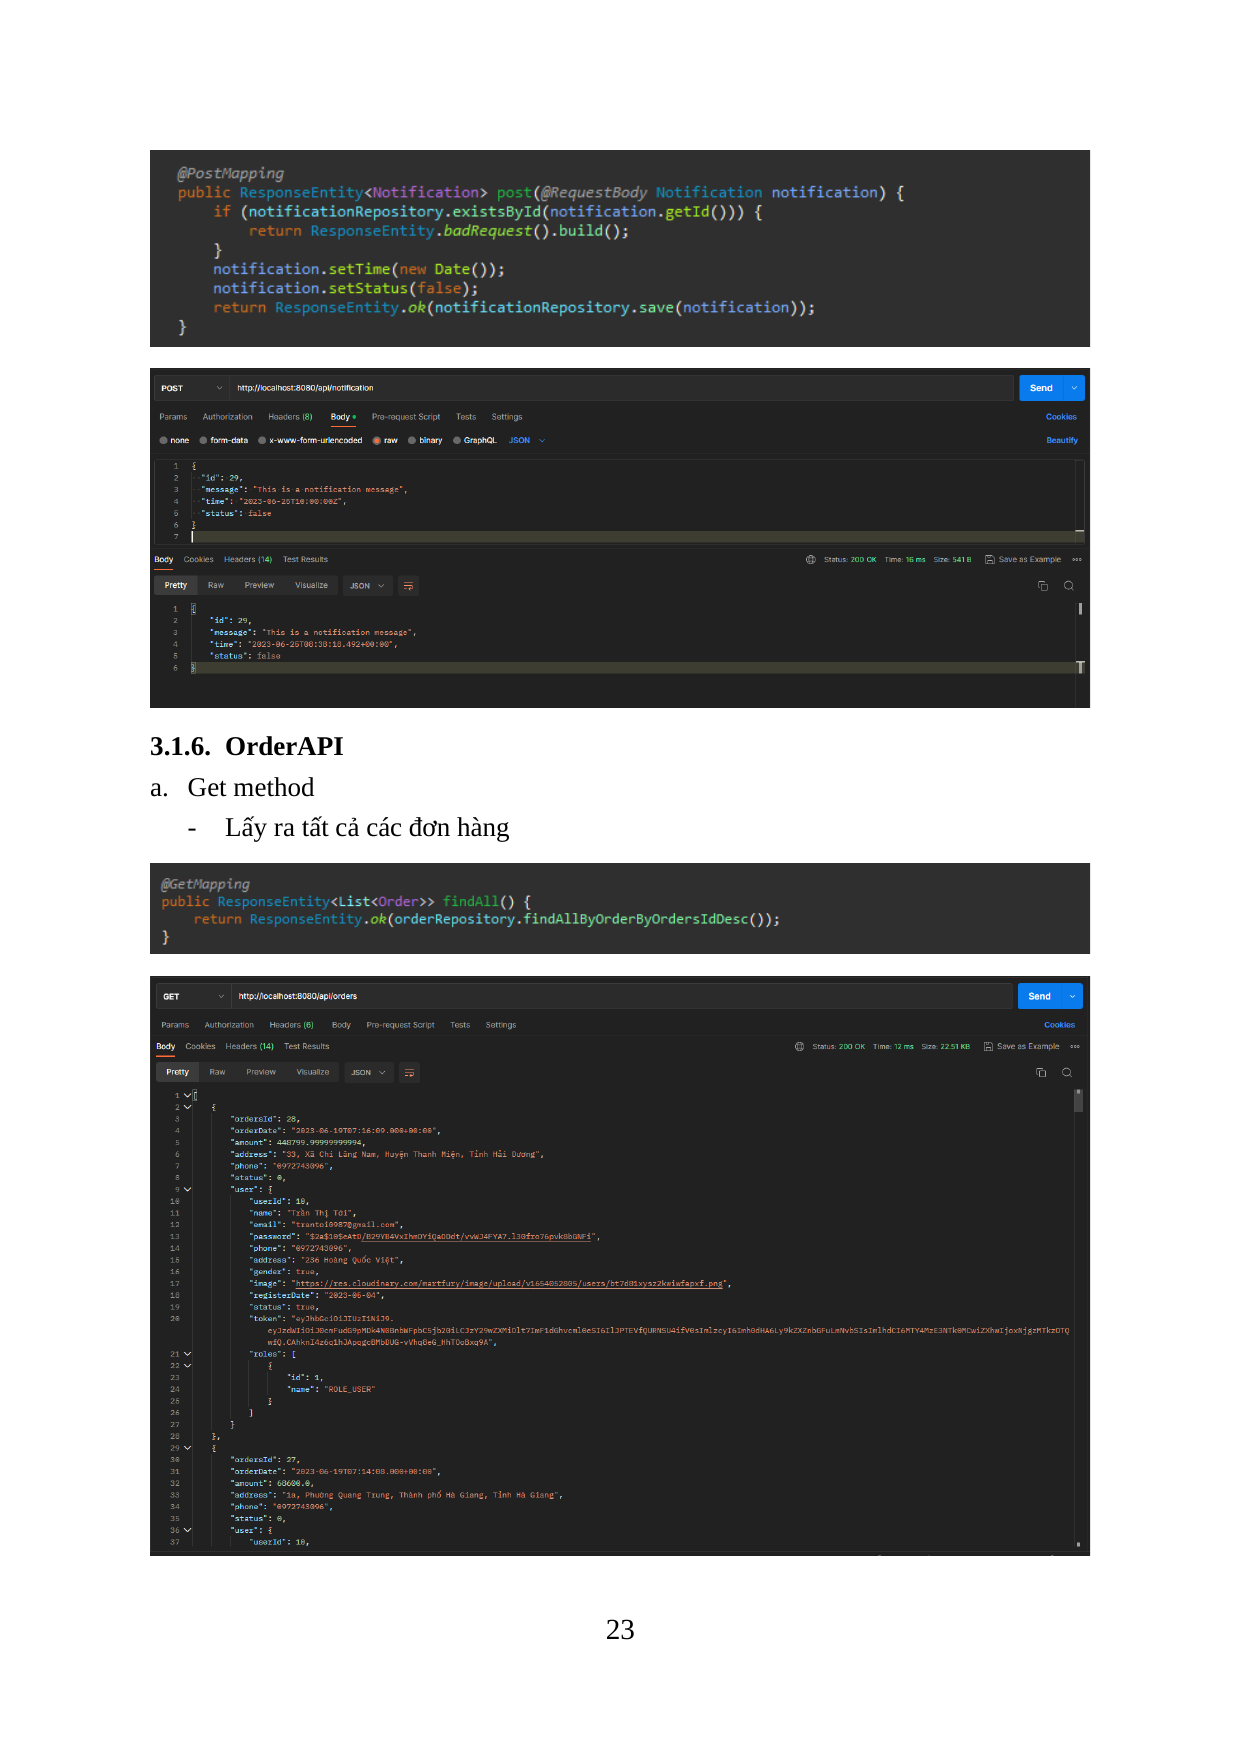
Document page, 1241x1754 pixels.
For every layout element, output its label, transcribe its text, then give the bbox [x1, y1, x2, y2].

picture [150, 976, 1091, 1556]
list Lấy ra tất cả các đơn hàng [187, 811, 1090, 842]
picture [150, 368, 1091, 708]
list OrderAPI [150, 730, 1090, 761]
picture [150, 863, 1091, 954]
list Get method [150, 771, 1090, 802]
picture [150, 150, 1091, 347]
